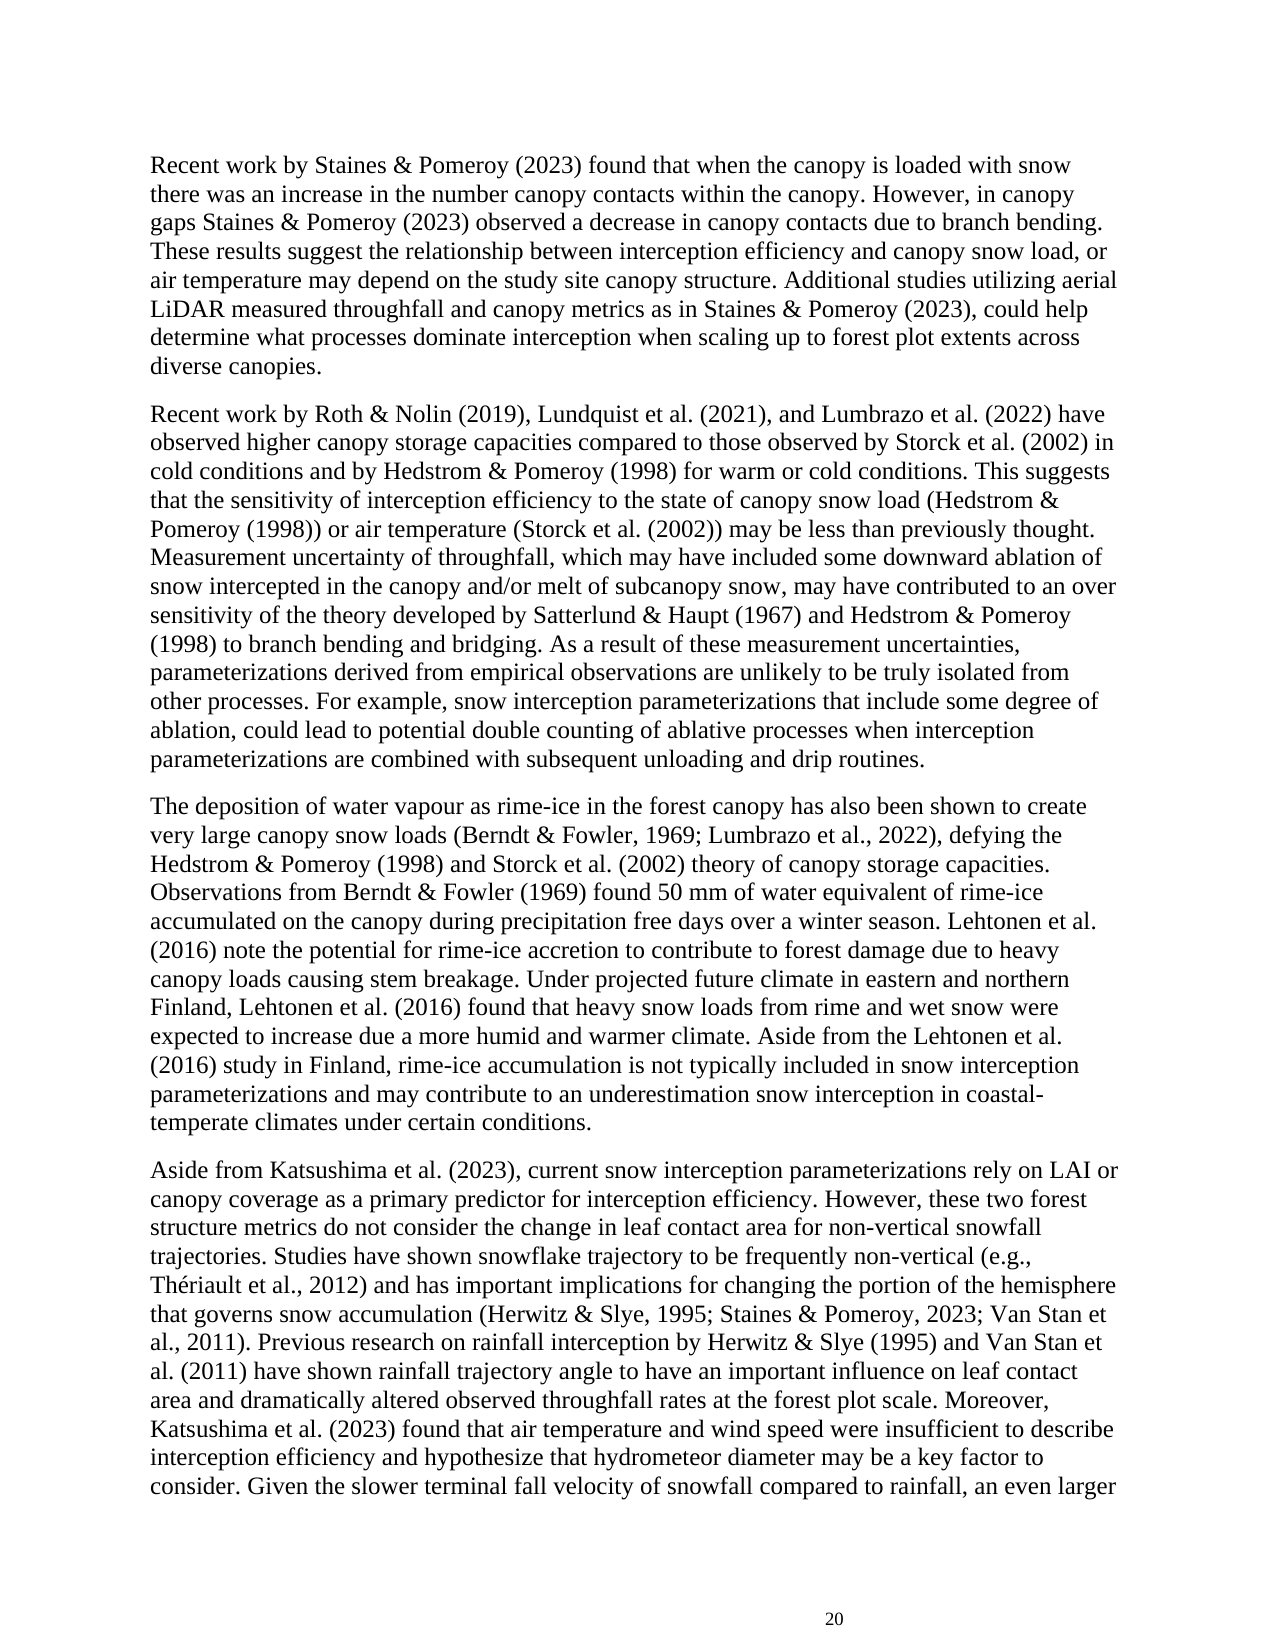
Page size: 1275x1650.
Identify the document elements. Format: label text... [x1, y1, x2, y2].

text The deposition of water vapour as rime-ice in the forest canopy has also been shown to create very large canopy snow loads (Berndt & Fowler, 1969; Lumbrazo et al., 2022), defying the Hedstrom & Pomeroy (1998) and Storck et al. (2002) theory of canopy storage capacities. Observations from Berndt & Fowler (1969) found 50 mm of water equivalent of rime-ice accumulated on the canopy during precipitation free days over a winter season. Lehtonen et al. (2016) note the potential for rime-ice accretion to contribute to forest damage due to heavy canopy loads causing stem breakage. Under projected future climate in eastern and northern Finland, Lehtonen et al. (2016) found that heavy snow loads from rime and wet snow were expected to increase due a more humid and warmer climate. Aside from the Lehtonen et al. (2016) study in Finland, rime-ice accumulation is not typically included in snow interception parameterizations and may contribute to an underestimation snow interception in coastal-temperate climates under certain conditions. [150, 791, 1125, 1136]
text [150, 150, 1125, 380]
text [150, 1155, 1125, 1500]
text Recent work by Roth & Nolin (2019), Lundquist et al. (2021), and Lumbrazo et al. (2022) have observed higher canopy storage capacities compared to those observed by Storck et al. (2002) in cold conditions and by Hedstrom & Pomeroy (1998) for warm or cold conditions. This suggests that the sensitivity of interception efficiency to the state of canopy snow load (Hedstrom & Pomeroy (1998)) or air temperature (Storck et al. (2002)) may be less than previously thought. Measurement uncertainty of throughfall, which may have included some downward ablation of snow intercepted in the canopy and/or melt of subcanopy snow, may have contributed to an over sensitivity of the theory developed by Satterlund & Haupt (1967) and Hedstrom & Pomeroy (1998) to branch bending and bridging. As a result of these measurement uncertainties, parameterizations derived from empirical observations are unlikely to be truly isolated from other processes. For example, snow interception parameterizations that include some degree of ablation, could lead to potential double counting of ablative processes when interception parameterizations are combined with subsequent unloading and drip routines. [150, 399, 1125, 772]
